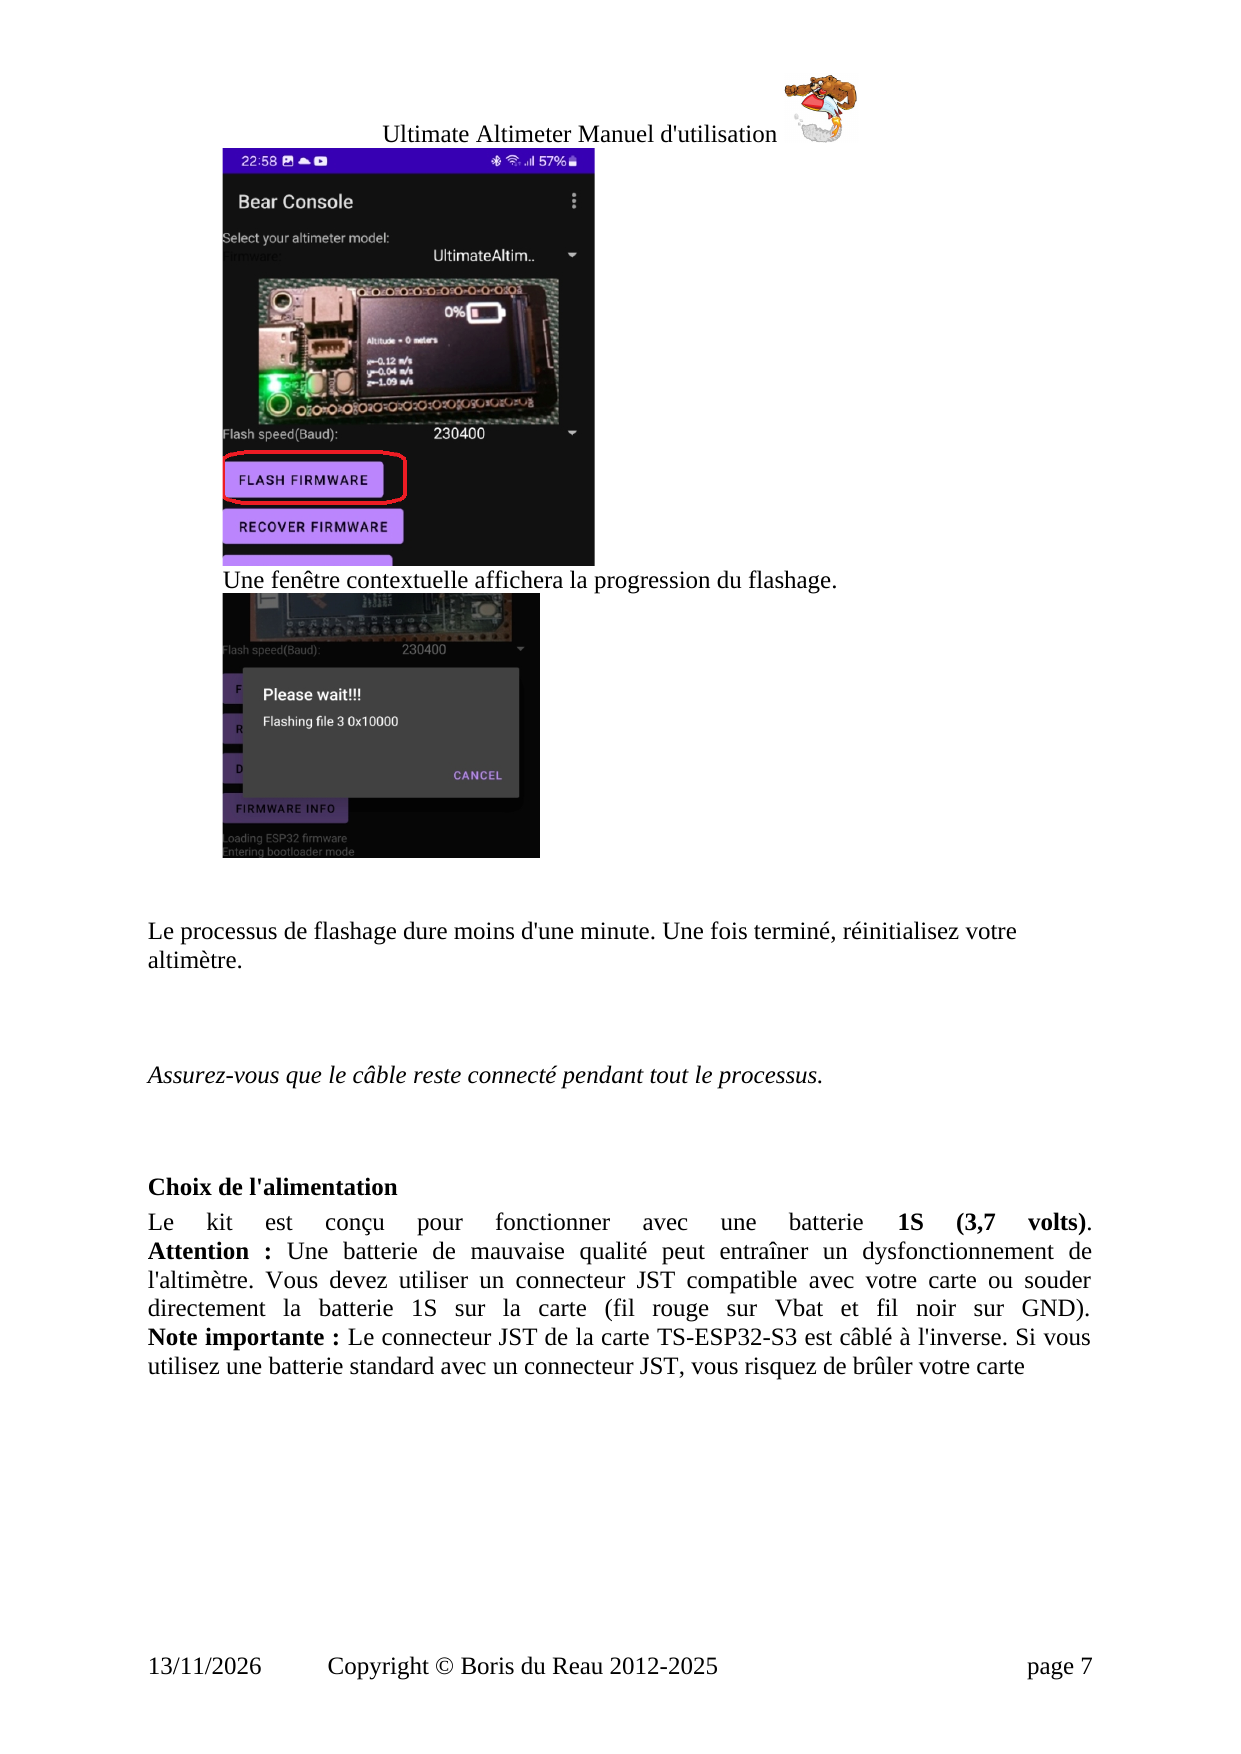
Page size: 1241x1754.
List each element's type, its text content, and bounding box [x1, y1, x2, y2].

picture [222, 593, 540, 858]
text Le processus de flashage dure moins d'une minute. Une fois terminé, réinitialisez votre altimètre. [148, 916, 1092, 973]
text Assurez-vous que le câble reste connecté pendant tout le processus. [148, 1061, 1092, 1089]
text Le kit est conçu pour fonctionner avec une batterie 1S (3,7 volts). Attention : Une batterie de mauvaise qualité peut entraîner un dysfonctionnement de l'altimètre. Vous devez utiliser un connecteur JST compatible avec votre carte ou souder directement la batterie 1S sur la carte (fil rouge sur Vbat et fil noir sur GND). Note importante : Le connecteur JST de la carte TS-ESP32-S3 est câblé à l'inverse. Si vous utilisez une batterie standard avec un connecteur JST, vous risquez de brûler votre carte [148, 1207, 1092, 1380]
picture [783, 73, 859, 143]
picture [222, 148, 595, 566]
text Une fenêtre contextuelle affichera la progression du flashage. [223, 565, 1092, 594]
subtitle Choix de l'alimentation [148, 1172, 1092, 1201]
